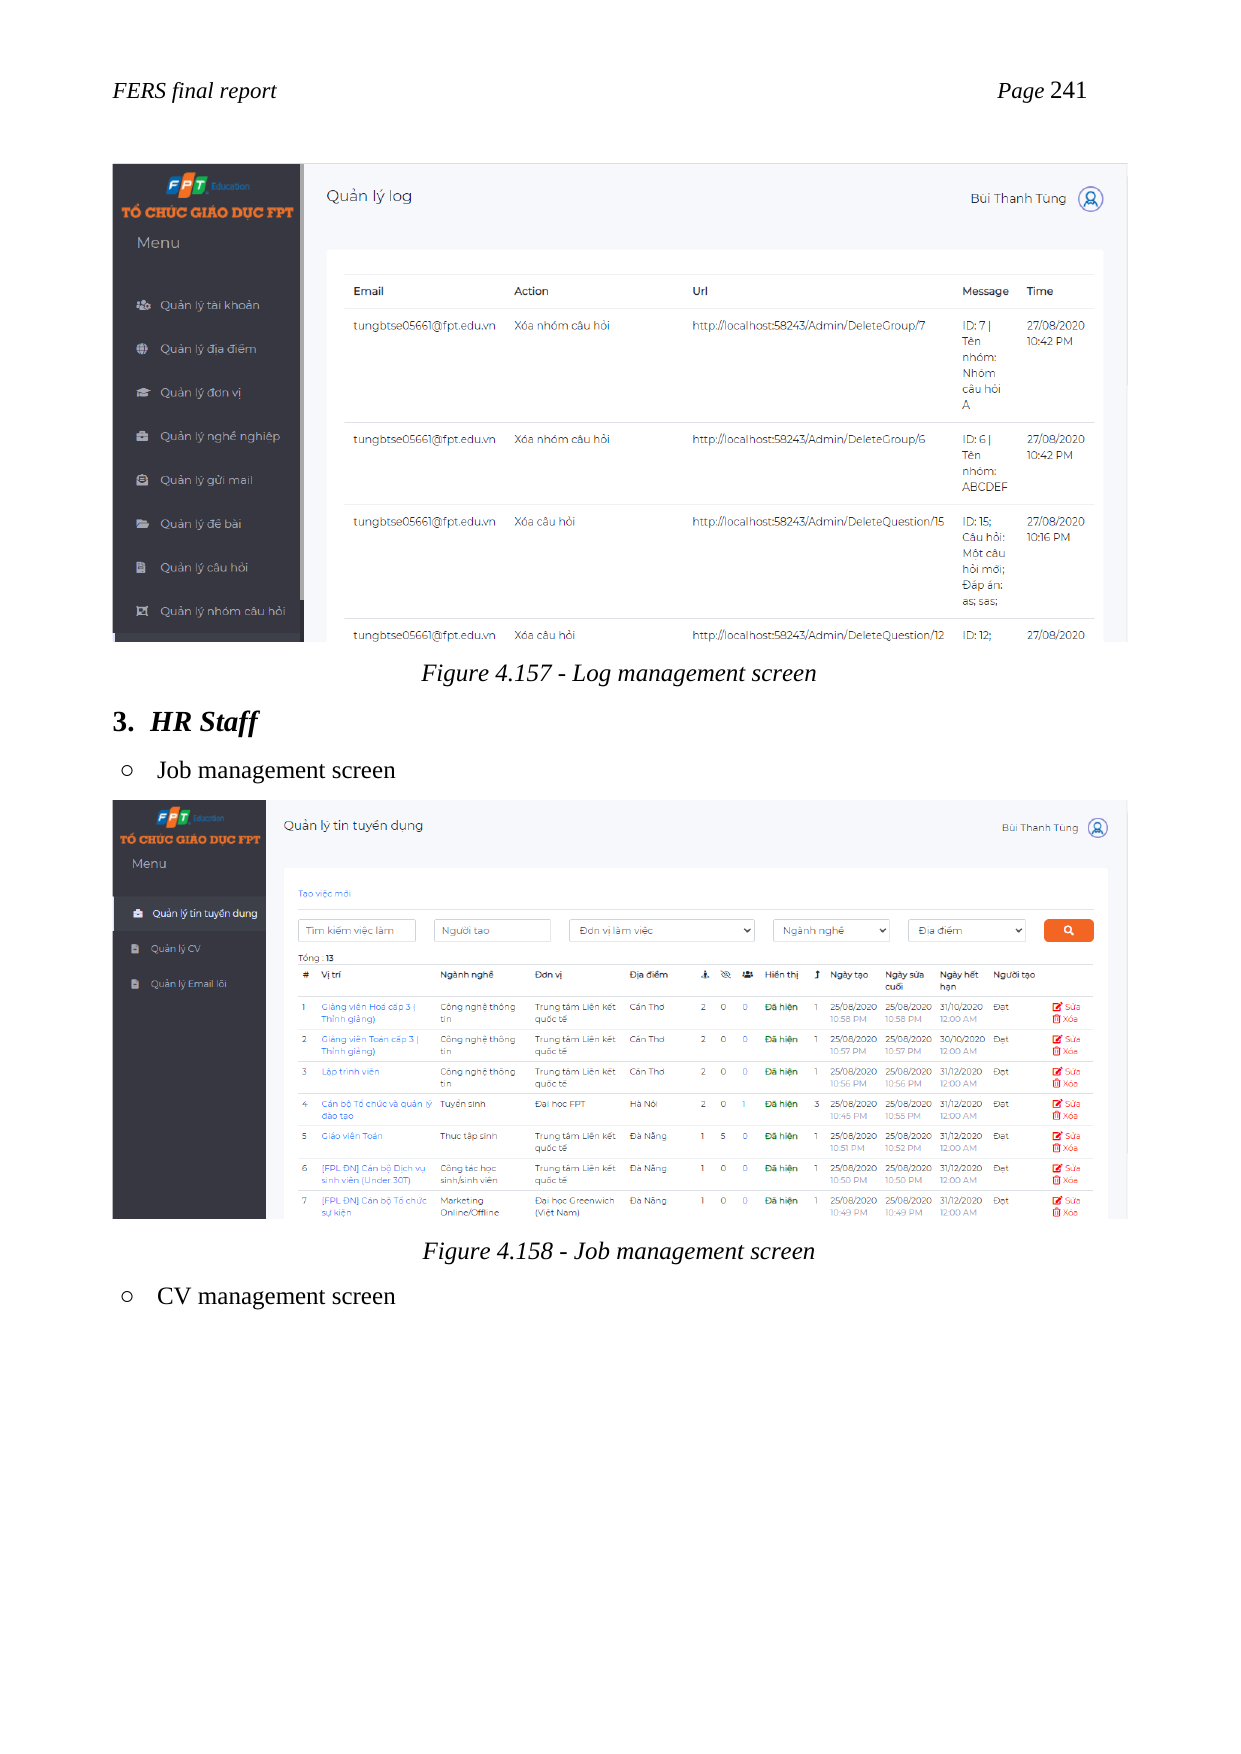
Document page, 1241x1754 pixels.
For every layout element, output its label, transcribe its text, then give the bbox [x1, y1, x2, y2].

picture [112, 800, 1128, 1219]
list CV management screen [119, 1281, 1128, 1310]
picture [112, 161, 1128, 642]
subtitle HR Staff [112, 704, 1128, 737]
text Figure 4.157 - Log management screen [112, 658, 1128, 687]
list Job management screen [119, 755, 1128, 783]
text Figure 4.158 - Job management screen [112, 1236, 1128, 1264]
